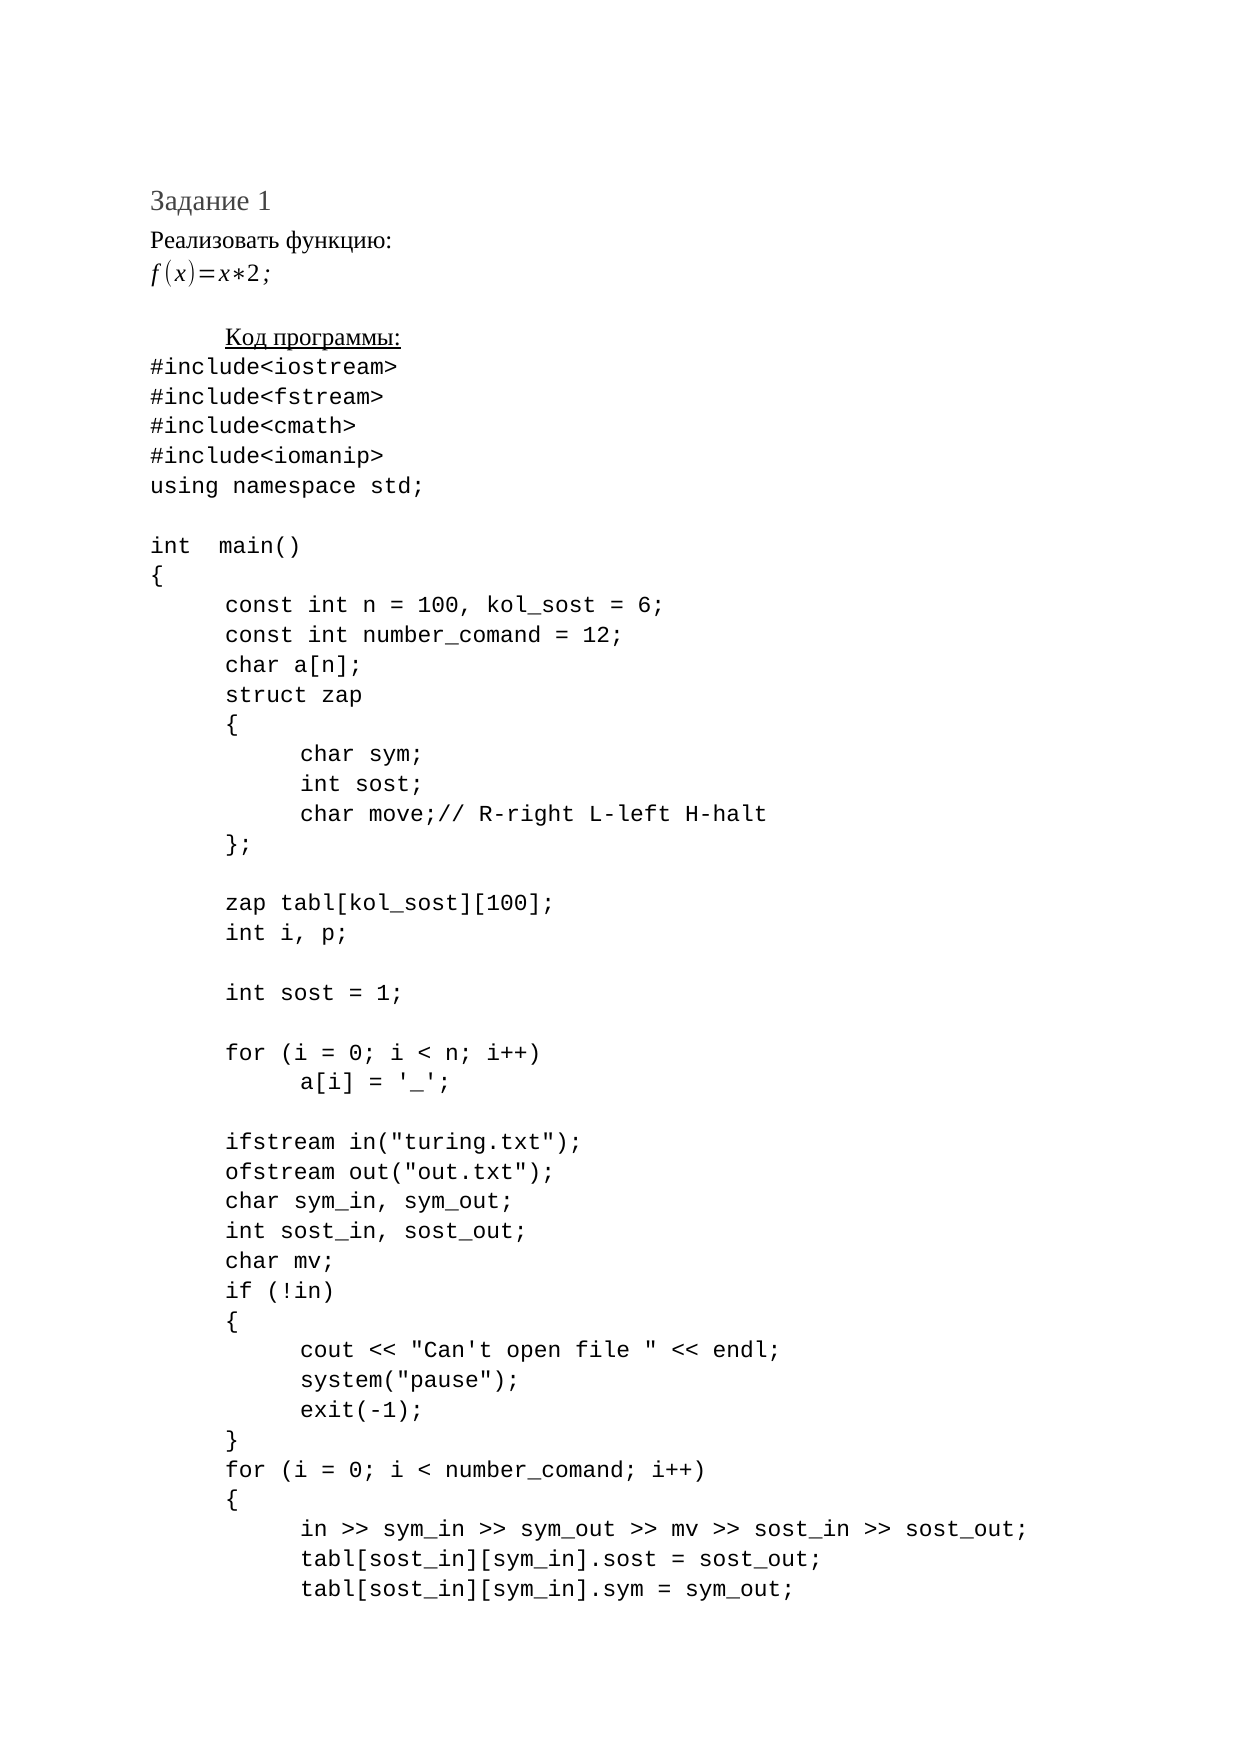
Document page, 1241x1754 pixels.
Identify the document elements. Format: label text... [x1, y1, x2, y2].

text const int number_comand = 12; [150, 623, 1090, 649]
text char move;// R-right L-left H-halt [150, 802, 1090, 828]
text int main() [150, 534, 1090, 560]
text ifstream in("turing.txt"); [150, 1130, 1090, 1156]
text #include<iomanip> [150, 445, 1090, 471]
text exit(-1); [150, 1398, 1090, 1424]
text struct zap [150, 683, 1090, 709]
text } [150, 1428, 1090, 1454]
text char sym_in, sym_out; [150, 1190, 1090, 1216]
text int sost; [150, 772, 1090, 798]
text if (!in) [150, 1279, 1090, 1305]
text { [150, 1488, 1090, 1514]
text { [150, 564, 1090, 590]
text char sym; [150, 743, 1090, 768]
text #include<cmath> [150, 415, 1090, 441]
text in >> sym_in >> sym_out >> mv >> sost_in >> sost_out; [150, 1518, 1090, 1543]
text char mv; [150, 1249, 1090, 1275]
text int sost = 1; [150, 981, 1090, 1007]
text system("pause"); [150, 1369, 1090, 1394]
text const int n = 100, kol_sost = 6; [150, 594, 1090, 619]
text a[i] = '_'; [150, 1071, 1090, 1097]
text Реализовать функцию: [150, 225, 1090, 254]
subtitle Задание 1 [150, 183, 1090, 217]
text { [150, 713, 1090, 739]
text }; [150, 832, 1090, 858]
text int sost_in, sost_out; [150, 1220, 1090, 1246]
text ofstream out("out.txt"); [150, 1160, 1090, 1186]
text for (i = 0; i < n; i++) [150, 1041, 1090, 1067]
text { [150, 1309, 1090, 1335]
text Код программы: [150, 322, 1090, 351]
text #include<fstream> [150, 385, 1090, 411]
text int i, p; [150, 921, 1090, 947]
text zap tabl[kol_sost][100]; [150, 892, 1090, 917]
text tabl[sost_in][sym_in].sym = sym_out; [150, 1577, 1090, 1603]
text for (i = 0; i < number_comand; i++) [150, 1458, 1090, 1484]
text cout << "Can't open file " << endl; [150, 1339, 1090, 1365]
text using namespace std; [150, 474, 1090, 500]
text tabl[sost_in][sym_in].sost = sost_out; [150, 1547, 1090, 1573]
text #include<iostream> [150, 355, 1090, 381]
text char a[n]; [150, 653, 1090, 679]
